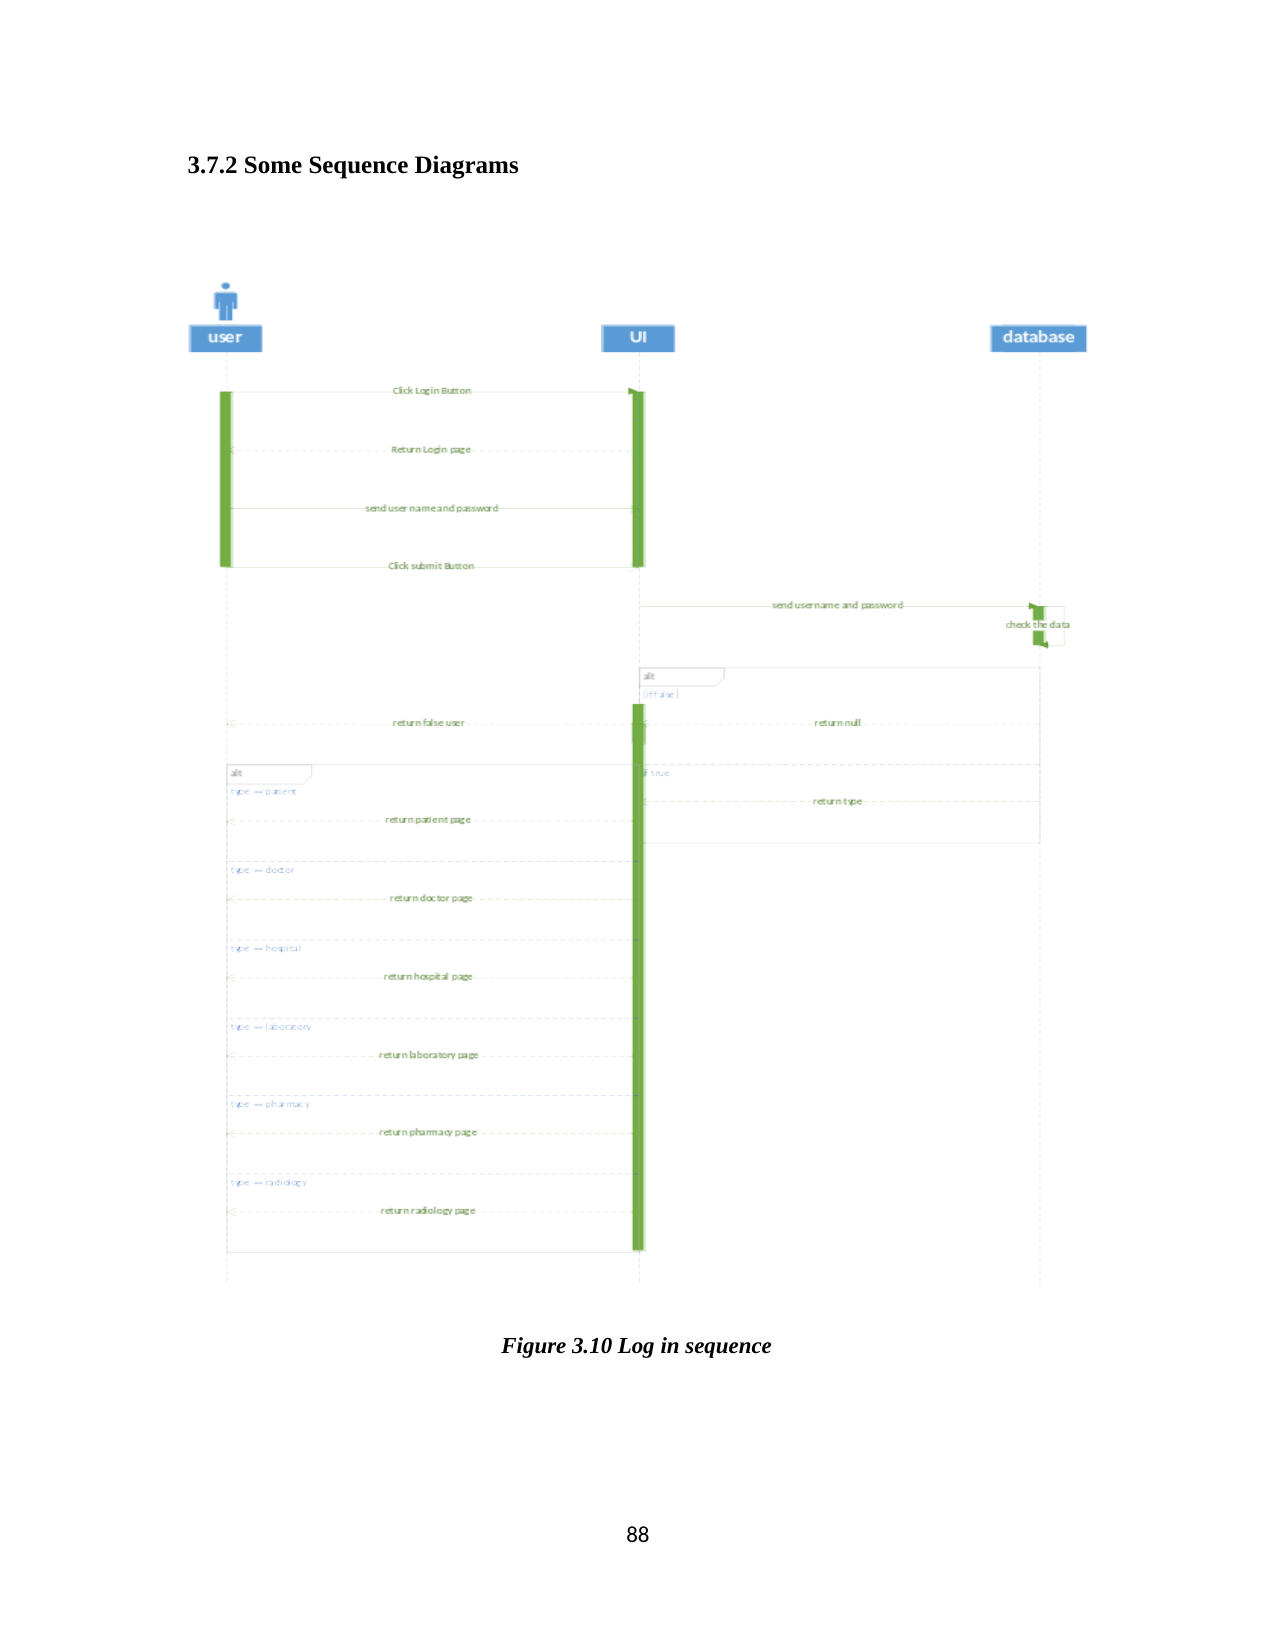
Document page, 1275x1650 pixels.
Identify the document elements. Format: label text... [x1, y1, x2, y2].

subtitle 3.7.2 Some Sequence Diagrams [187, 150, 1087, 179]
subtitle Figure 3.10 Log in sequence [187, 1332, 1087, 1359]
